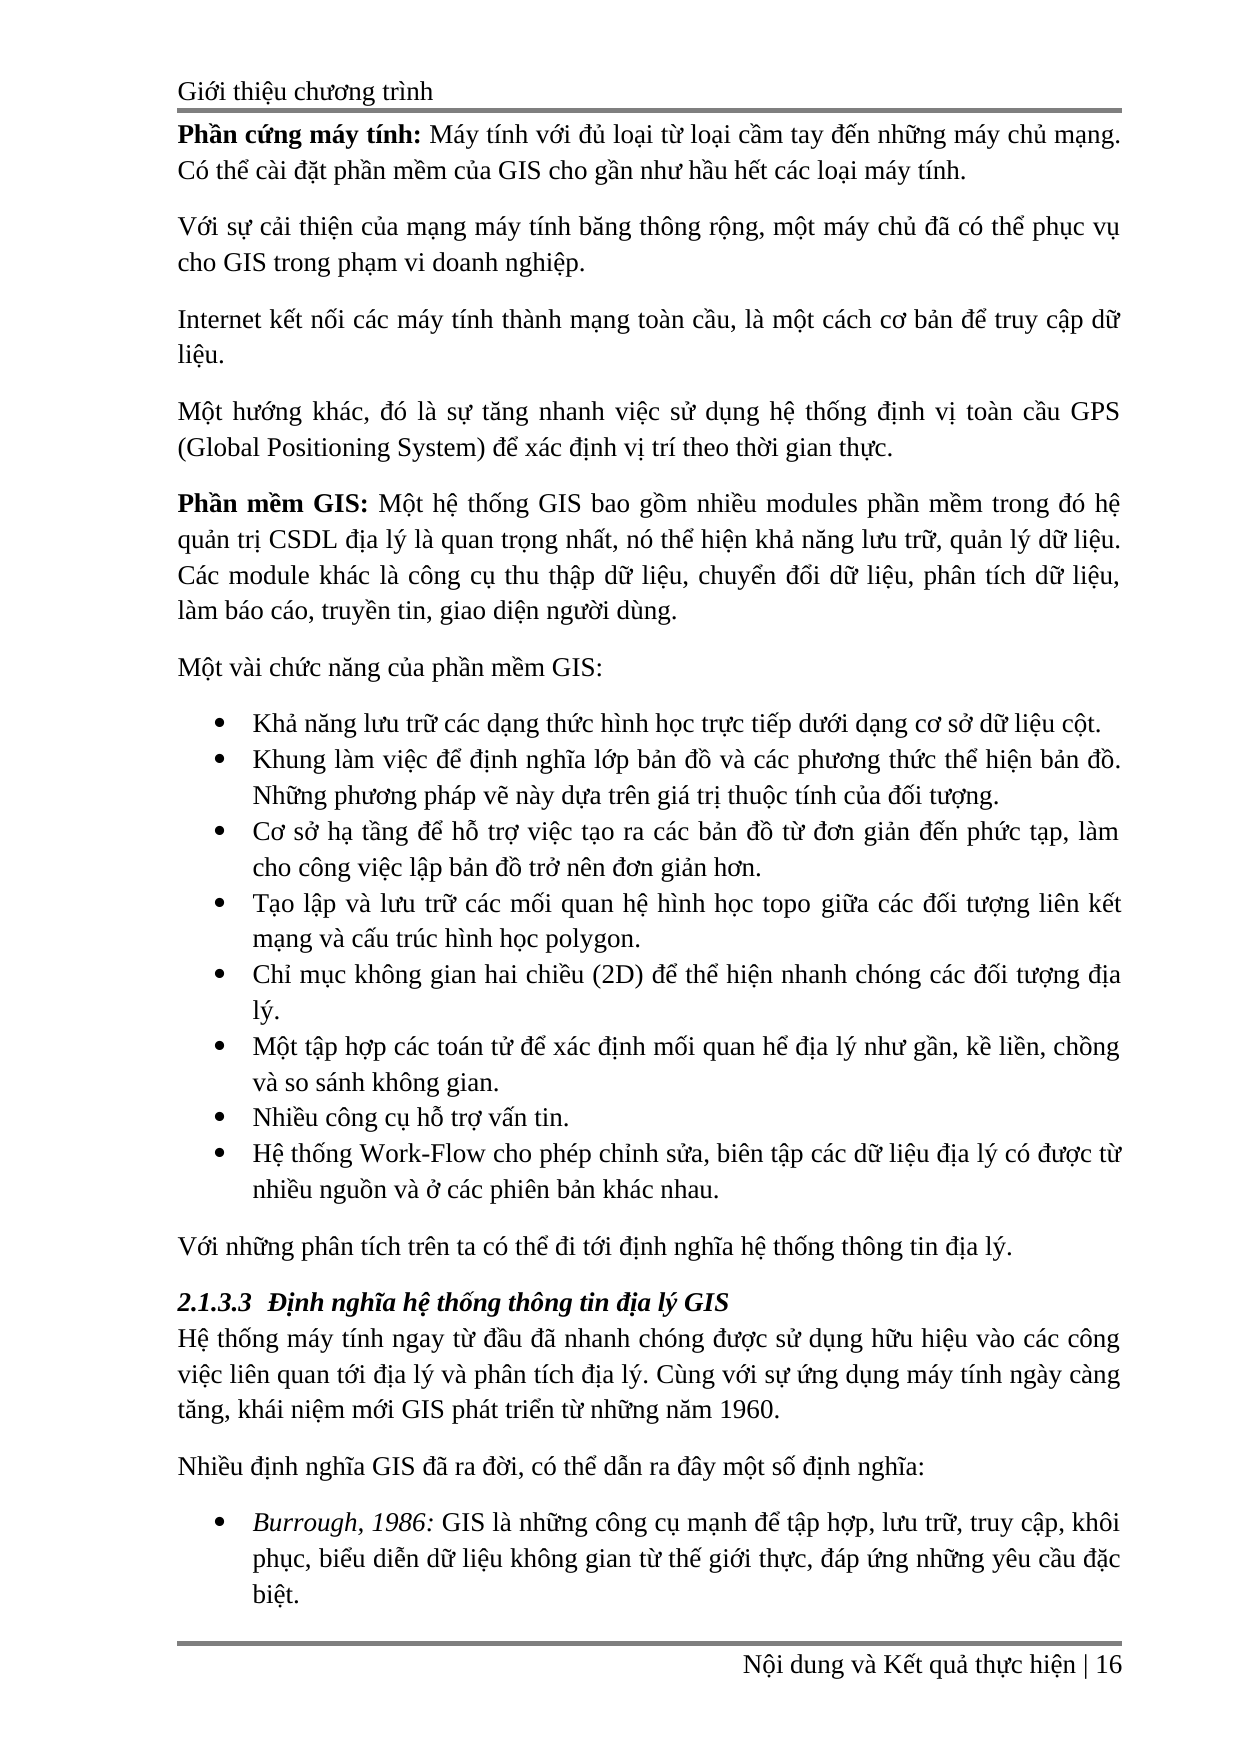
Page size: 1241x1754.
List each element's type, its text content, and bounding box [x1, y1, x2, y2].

text Nhiều định nghĩa GIS đã ra đời, có thể dẫn ra đây một số định nghĩa: [177, 1450, 1122, 1481]
text Hệ thống máy tính ngay từ đầu đã nhanh chóng được sử dụng hữu hiệu vào các công việc liên quan tới địa lý và phân tích địa lý. Cùng với sự ứng dụng máy tính ngày càng tăng, khái niệm mới GIS phát triển từ những năm 1960. [177, 1322, 1122, 1424]
list Burrough, 1986: GIS là những công cụ mạnh để tập hợp, lưu trữ, truy cập, khôi phục, biểu diễn dữ liệu không gian từ thế giới thực, đáp ứng những yêu cầu đặc biệt. [215, 1507, 1122, 1609]
subtitle Định nghĩa hệ thống thông tin địa lý GIS [177, 1286, 1122, 1317]
text Phần mềm GIS: Một hệ thống GIS bao gồm nhiều modules phần mềm trong đó hệ quản trị CSDL địa lý là quan trọng nhất, nó thể hiện khả năng lưu trữ, quản lý dữ liệu. Các module khác là công cụ thu thập dữ liệu, chuyển đổi dữ liệu, phân tích dữ liệu, làm báo cáo, truyền tin, giao diện người dùng. [177, 487, 1122, 626]
list Cơ sở hạ tầng để hỗ trợ việc tạo ra các bản đồ từ đơn giản đến phức tạp, làm cho công việc lập bản đồ trở nên đơn giản hơn. [215, 815, 1122, 882]
text Với sự cải thiện của mạng máy tính băng thông rộng, một máy chủ đã có thể phục vụ cho GIS trong phạm vi doanh nghiệp. [177, 210, 1122, 277]
list Khung làm việc để định nghĩa lớp bản đồ và các phương thức thể hiện bản đồ. Những phương pháp vẽ này dựa trên giá trị thuộc tính của đối tượng. [215, 743, 1122, 811]
list Tạo lập và lưu trữ các mối quan hệ hình học topo giữa các đối tượng liên kết mạng và cấu trúc hình học polygon. [215, 887, 1122, 954]
text Một vài chức năng của phần mềm GIS: [177, 651, 1122, 682]
text Internet kết nối các máy tính thành mạng toàn cầu, là một cách cơ bản để truy cập dữ liệu. [177, 303, 1122, 369]
list Chỉ mục không gian hai chiều (2D) để thể hiện nhanh chóng các đối tượng địa lý. [215, 958, 1122, 1025]
text Với những phân tích trên ta có thể đi tới định nghĩa hệ thống thông tin địa lý. [177, 1230, 1122, 1261]
list Một tập hợp các toán tử để xác định mối quan hể địa lý như gần, kề liền, chồng và so sánh không gian. [215, 1030, 1122, 1097]
text Một hướng khác, đó là sự tăng nhanh việc sử dụng hệ thống định vị toàn cầu GPS (Global Positioning System) để xác định vị trí theo thời gian thực. [177, 395, 1122, 462]
text Phần cứng máy tính: Máy tính với đủ loại từ loại cầm tay đến những máy chủ mạng. Có thể cài đặt phần mềm của GIS cho gần như hầu hết các loại máy tính. [177, 118, 1122, 185]
list Nhiều công cụ hỗ trợ vấn tin. [215, 1101, 1122, 1133]
list Hệ thống Work-Flow cho phép chỉnh sửa, biên tập các dữ liệu địa lý có được từ nhiều nguồn và ở các phiên bản khác nhau. [215, 1137, 1122, 1204]
list Khả năng lưu trữ các dạng thức hình học trực tiếp dưới dạng cơ sở dữ liệu cột. [215, 708, 1122, 739]
